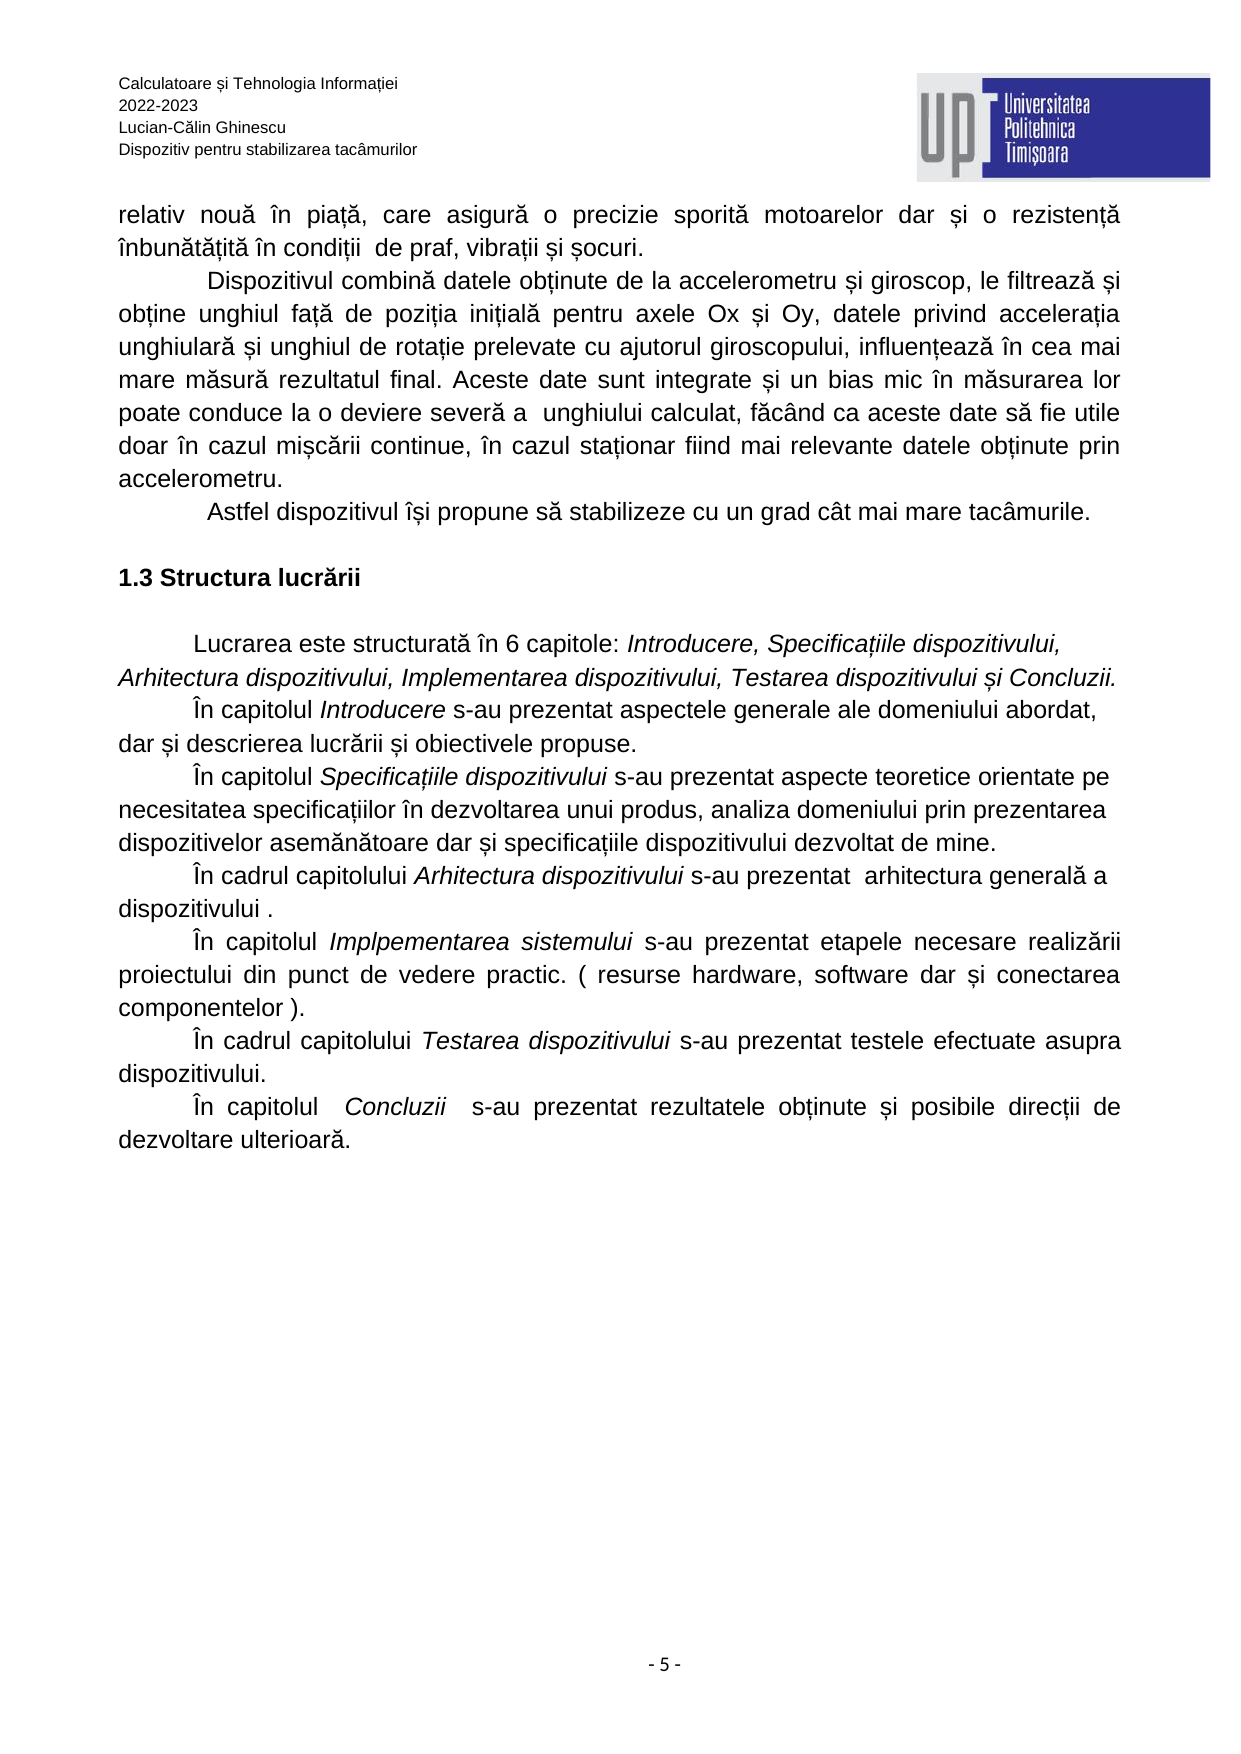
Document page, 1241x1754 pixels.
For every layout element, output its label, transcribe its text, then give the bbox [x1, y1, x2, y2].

text Astfel dispozitivul își propune să stabilizeze cu un grad cât mai mare tacâmurile. [118, 497, 1122, 526]
title Lucrarea este structurată în 6 capitole: Introducere, Specificațiile dispozitivului, Arhitectura dispozitivului, Implementarea dispozitivului, Testarea dispozitivului și Concluzii. [118, 629, 1122, 691]
text În cadrul capitolului Testarea dispozitivului s-au prezentat testele efectuate asupra dispozitivului. [118, 1026, 1122, 1087]
title În capitolul Specificațiile dispozitivului s-au prezentat aspecte teoretice orientate pe necesitatea specificațiilor în dezvoltarea unui produs, analiza domeniului prin prezentarea dispozitivelor asemănătoare dar și specificațiile dispozitivului dezvoltat de mine. [118, 762, 1122, 856]
subtitle 1.3 Structura lucrării [118, 563, 1122, 592]
title În capitolul Introducere s-au prezentat aspectele generale ale domeniului abordat, dar și descrierea lucrării și obiectivele propuse. [118, 696, 1122, 757]
picture [916, 73, 1211, 182]
title În cadrul capitolului Arhitectura dispozitivului s-au prezentat arhitectura generală a dispozitivului . [118, 861, 1122, 922]
text Dispozitivul combină datele obținute de la accelerometru și giroscop, le filtrează și obține unghiul față de poziția inițială pentru axele Ox și Oy, datele privind accelerația unghiulară și unghiul de rotație prelevate cu ajutorul giroscopului, influențează în cea mai mare măsură rezultatul final. Aceste date sunt integrate și un bias mic în măsurarea lor poate conduce la o deviere severă a unghiului calculat, făcând ca aceste date să fie utile doar în cazul mișcării continue, în cazul staționar fiind mai relevante datele obținute prin accelerometru. [118, 266, 1122, 493]
text În capitolul Implpementarea sistemului s-au prezentat etapele necesare realizării proiectului din punct de vedere practic. ( resurse hardware, software dar și conectarea componentelor ). [118, 927, 1122, 1021]
text În capitolul Concluzii s-au prezentat rezultatele obținute și posibile direcții de dezvoltare ulterioară. [118, 1092, 1122, 1153]
